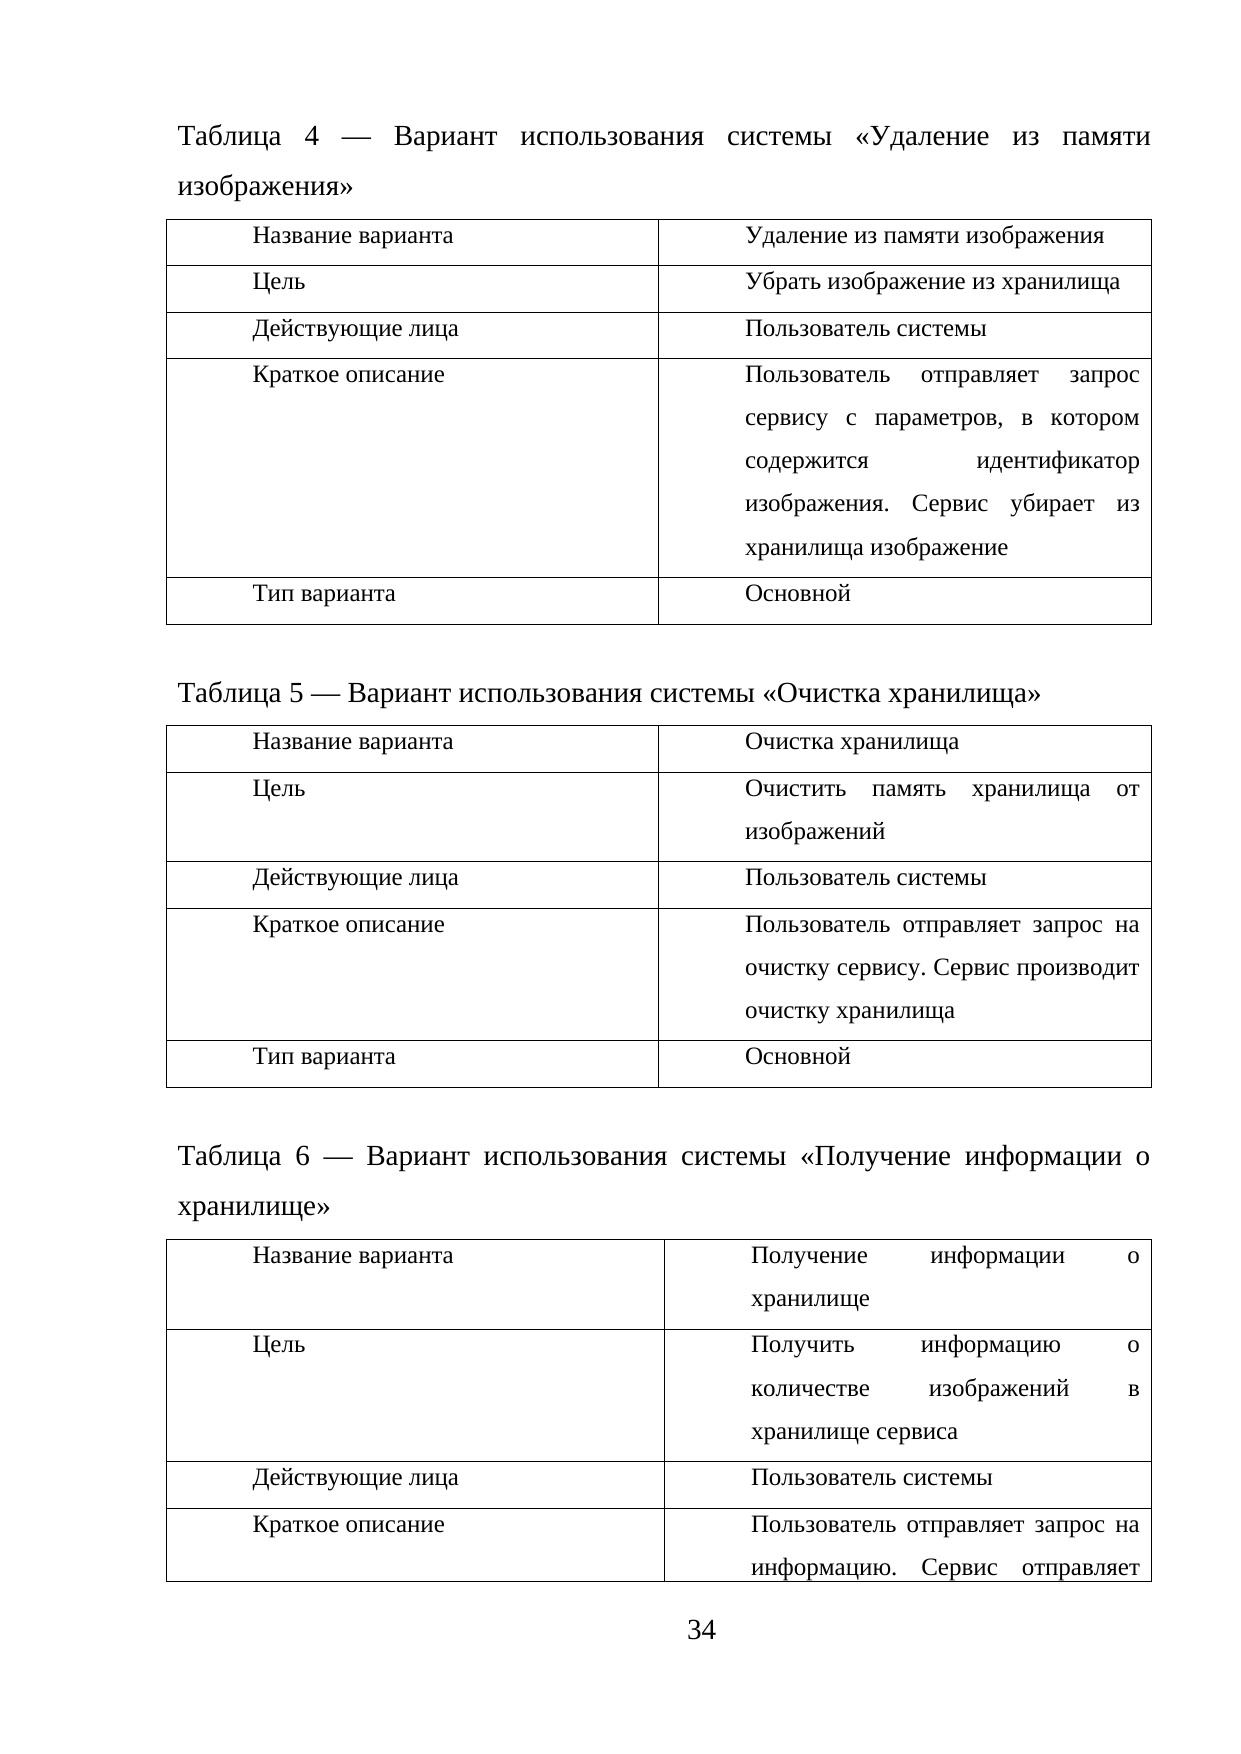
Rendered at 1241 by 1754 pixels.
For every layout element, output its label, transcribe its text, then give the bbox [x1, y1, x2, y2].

table_cell Пользователь системы [665, 1462, 1151, 1508]
table_cell Цель [167, 266, 658, 312]
table_cell Краткое описание [167, 909, 658, 1040]
table_cell Тип варианта [167, 1041, 658, 1087]
table_cell Действующие лица [167, 1462, 664, 1508]
table_cell Действующие лица [167, 862, 658, 908]
table_cell Пользователь отправляет запрос на очистку сервису. Сервис производит очистку хранилища [659, 909, 1151, 1040]
table_header Очистка хранилища [659, 726, 1151, 772]
table_header Название варианта [167, 1240, 664, 1328]
table_cell Пользователь системы [659, 313, 1151, 358]
table_header Удаление из памяти изображения [659, 220, 1151, 265]
table_cell Очистить память хранилища от изображений [659, 773, 1151, 861]
table_cell Убрать изображение из хранилища [659, 266, 1151, 312]
table_cell Краткое описание [167, 359, 658, 577]
table_header Получение информации о хранилище [665, 1240, 1151, 1328]
table_cell Тип варианта [167, 578, 658, 623]
text Таблица — Вариант использования системы «Очистка хранилища» [177, 675, 1152, 708]
table_header Название варианта [167, 726, 658, 772]
table_cell Получить информацию о количестве изображений в хранилище сервиса [665, 1330, 1151, 1461]
table_cell Краткое описание [167, 1509, 664, 1581]
table_cell Основной [659, 1041, 1151, 1087]
table_cell Действующие лица [167, 313, 658, 358]
text Таблица — Вариант использования системы «Получение информации о хранилище» [177, 1138, 1152, 1222]
table_cell Цель [167, 773, 658, 861]
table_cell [665, 1509, 1151, 1581]
table_cell Пользователь отправляет запрос сервису с параметров, в котором содержится идентификатор изображения. Сервис убирает из хранилища изображение [659, 359, 1151, 577]
table_cell Основной [659, 578, 1151, 623]
table_header Название варианта [167, 220, 658, 265]
text Таблица — Вариант использования системы «Удаление из памяти изображения» [177, 118, 1152, 202]
table_cell Цель [167, 1330, 664, 1461]
table_cell Пользователь системы [659, 862, 1151, 908]
